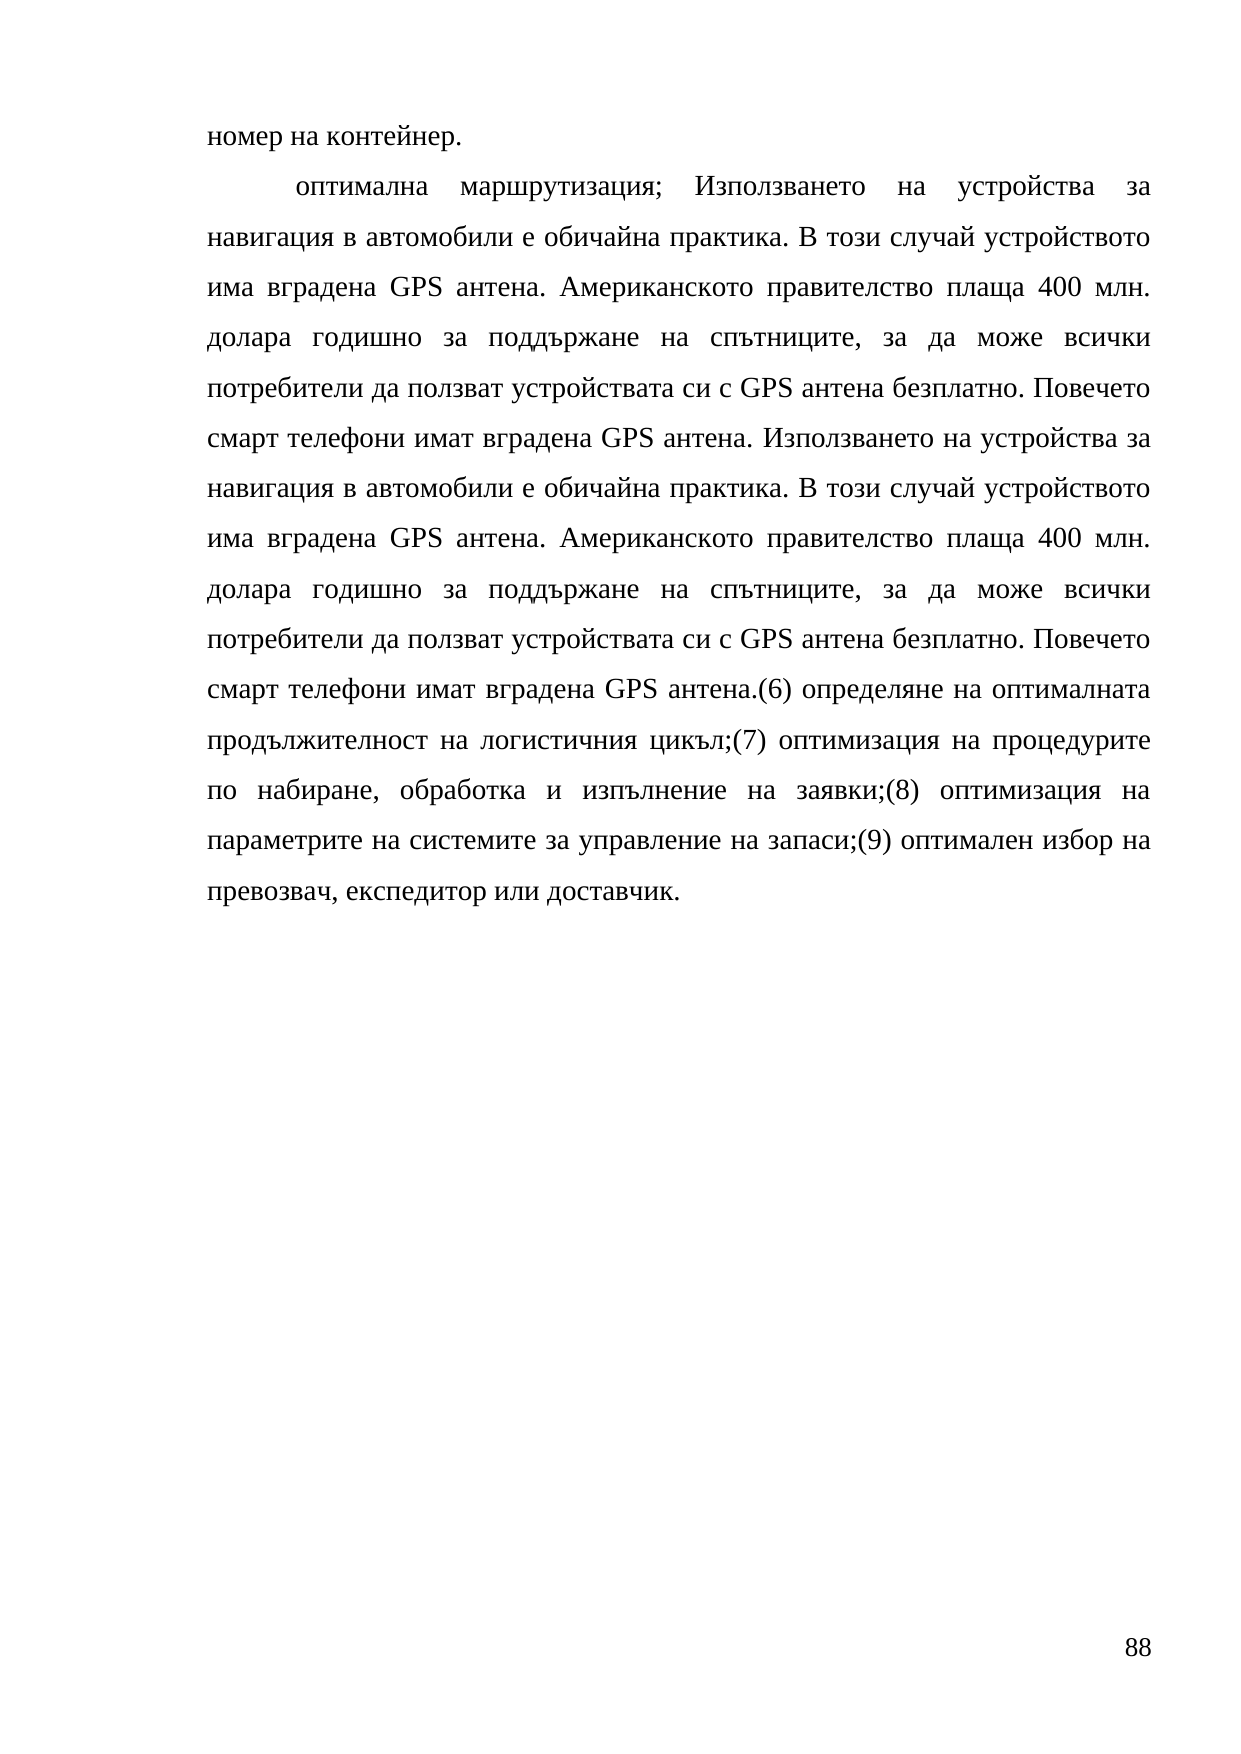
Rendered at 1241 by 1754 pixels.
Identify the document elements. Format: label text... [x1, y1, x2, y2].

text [207, 118, 1152, 152]
text оптимална маршрутизация; Използването на устройства за навигация в автомобили е обичайна практика. В този случай устройството има вградена GPS антена. Американското правителство плаща 400 млн. долара годишно за поддържане на спътниците, за да може всички потребители да ползват устройствата си с GPS антена безплатно. Повечето смарт телефони имат вградена GPS антена. Използването на устройства за навигация в автомобили е обичайна практика. В този случай устройството има вградена GPS антена. Американското правителство плаща 400 млн. долара годишно за поддържане на спътниците, за да може всички потребители да ползват устройствата си с GPS антена безплатно. Повечето смарт телефони имат вградена GPS антена.(6) определяне на оптималната продължителност на логистичния цикъл;(7) оптимизация на процедурите по набиране, обработка и изпълнение на заявки;(8) оптимизация на параметрите на системите за управление на запаси;(9) оптимален избор на превозвач, експедитор или доставчик. [207, 168, 1152, 906]
